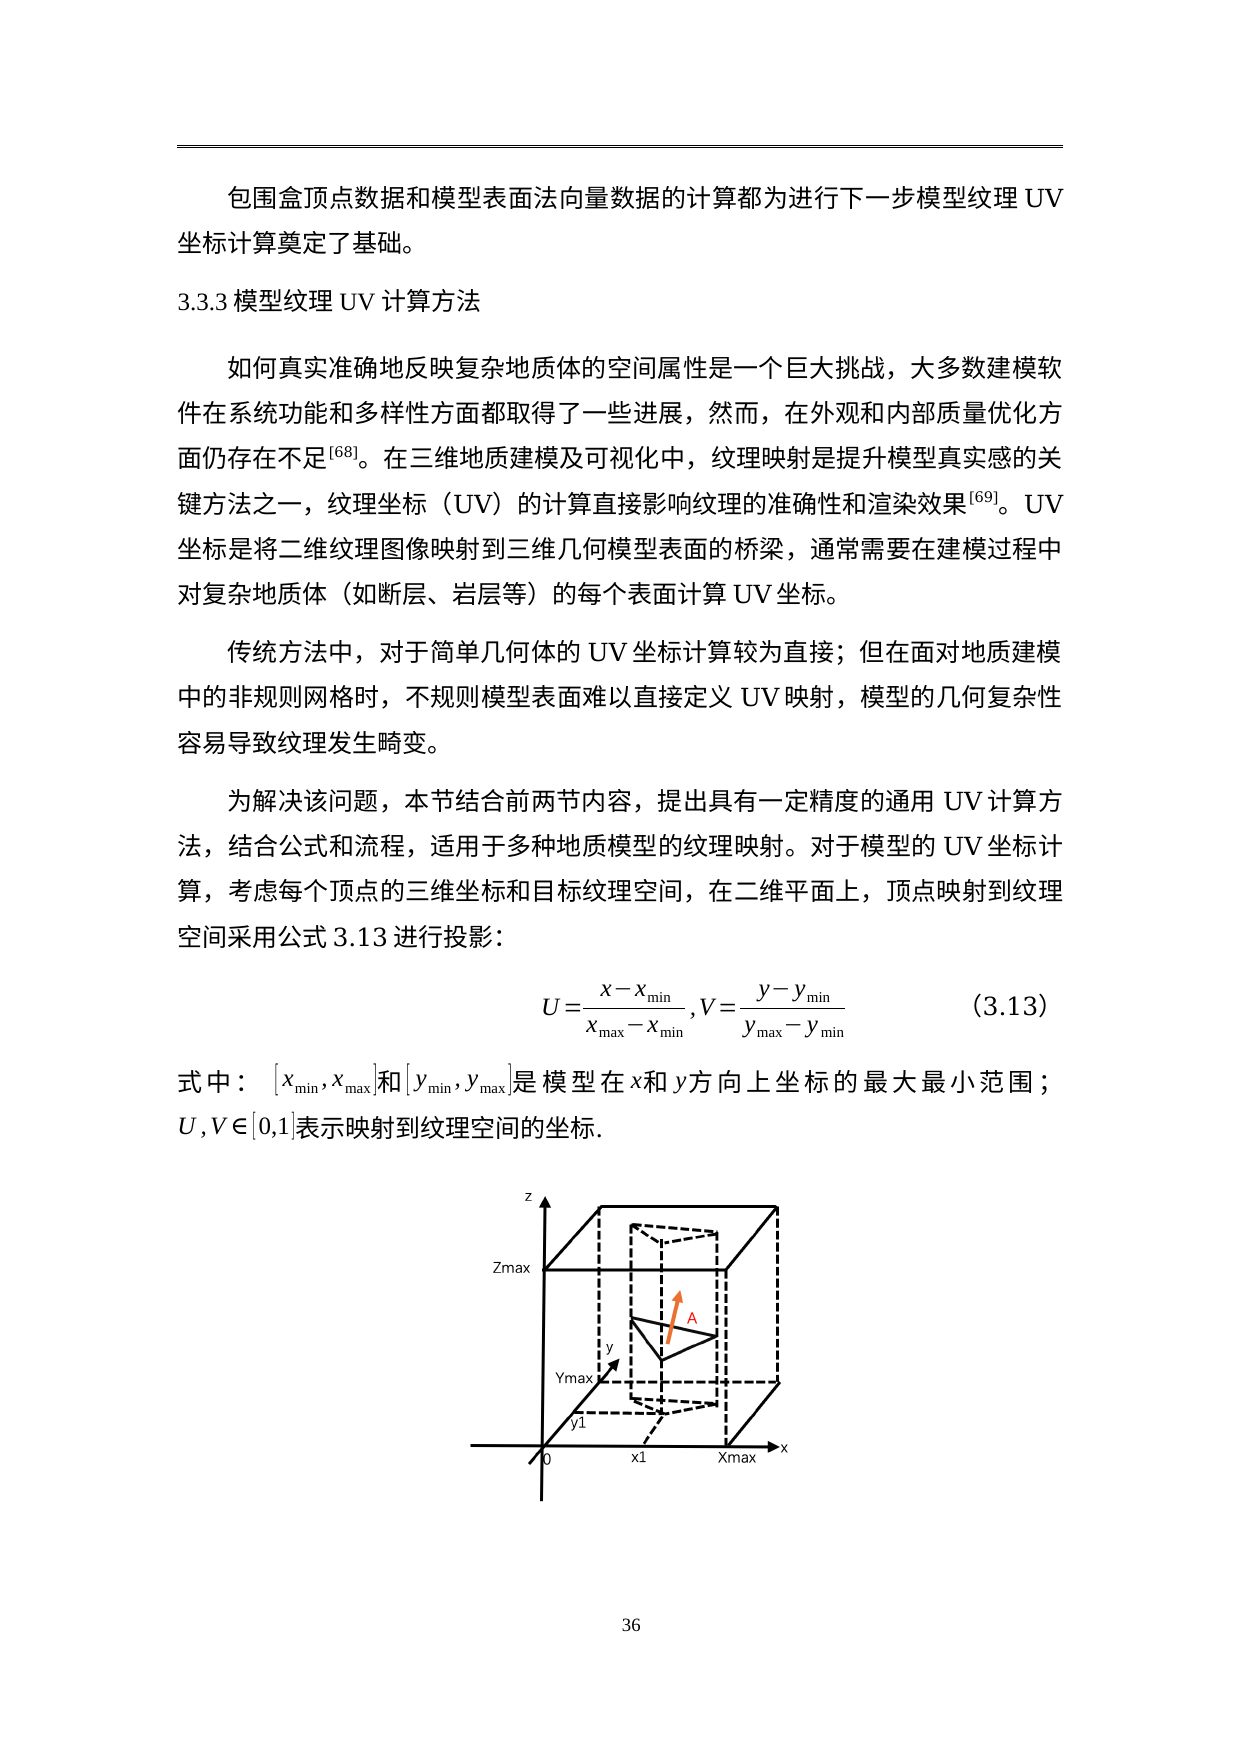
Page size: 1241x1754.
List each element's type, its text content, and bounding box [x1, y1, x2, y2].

text 3.3.3 模型纹理 UV 计算方法 [177, 281, 1063, 318]
text 式中： 和是模型在和方向上坐标的最大最小范围；表示映射到纹理空间的坐标. [177, 1063, 1063, 1144]
text 如何真实准确地反映复杂地质体的空间属性是一个巨大挑战，大多数建模软件在系统功能和多样性方面都取得了一些进展，然而，在外观和内部质量优化方面仍存在不足[68]。在三维地质建模及可视化中，纹理映射是提升模型真实感的关键方法之一，纹理坐标（UV）的计算直接影响纹理的准确性和渲染效果[69]。UV坐标是将二维纹理图像映射到三维几何模型表面的桥梁，通常需要在建模过程中对复杂地质体（如断层、岩层等）的每个表面计算UV坐标。 [177, 348, 1063, 611]
picture [462, 1165, 829, 1525]
text 包围盒顶点数据和模型表面法向量数据的计算都为进行下一步模型纹理UV坐标计算奠定了基础。 [177, 178, 1063, 260]
text 传统方法中，对于简单几何体的UV坐标计算较为直接；但在面对地质建模中的非规则网格时，不规则模型表面难以直接定义UV映射，模型的几何复杂性容易导致纹理发生畸变。 [177, 633, 1063, 759]
text （3.13） [177, 975, 1063, 1041]
text 为解决该问题，本节结合前两节内容，提出具有一定精度的通用UV计算方法，结合公式和流程，适用于多种地质模型的纹理映射。对于模型的UV坐标计算，考虑每个顶点的三维坐标和目标纹理空间，在二维平面上，顶点映射到纹理空间采用公式3.13进行投影： [177, 781, 1063, 953]
